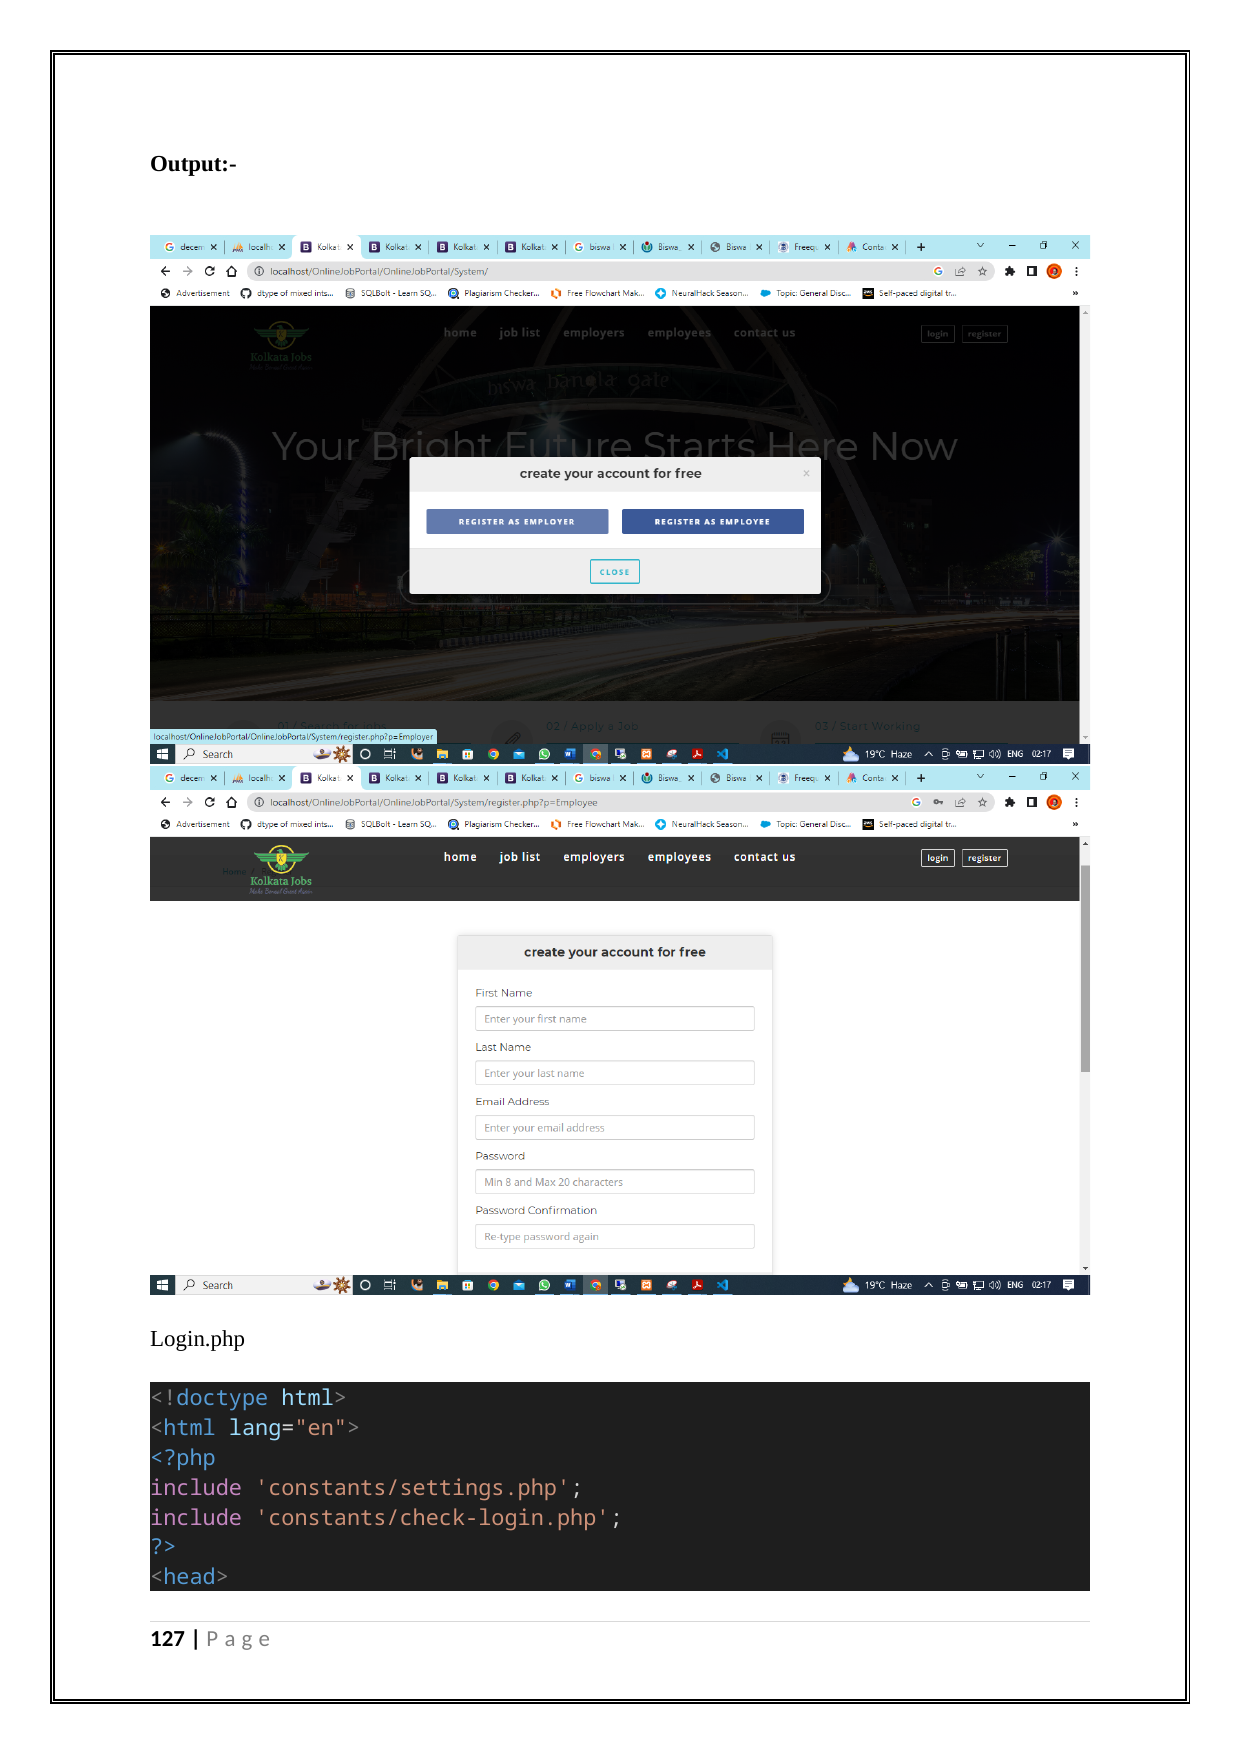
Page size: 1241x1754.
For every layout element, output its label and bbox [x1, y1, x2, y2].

picture [150, 766, 1091, 1295]
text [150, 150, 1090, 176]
picture [150, 235, 1091, 764]
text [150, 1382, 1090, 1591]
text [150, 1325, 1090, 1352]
